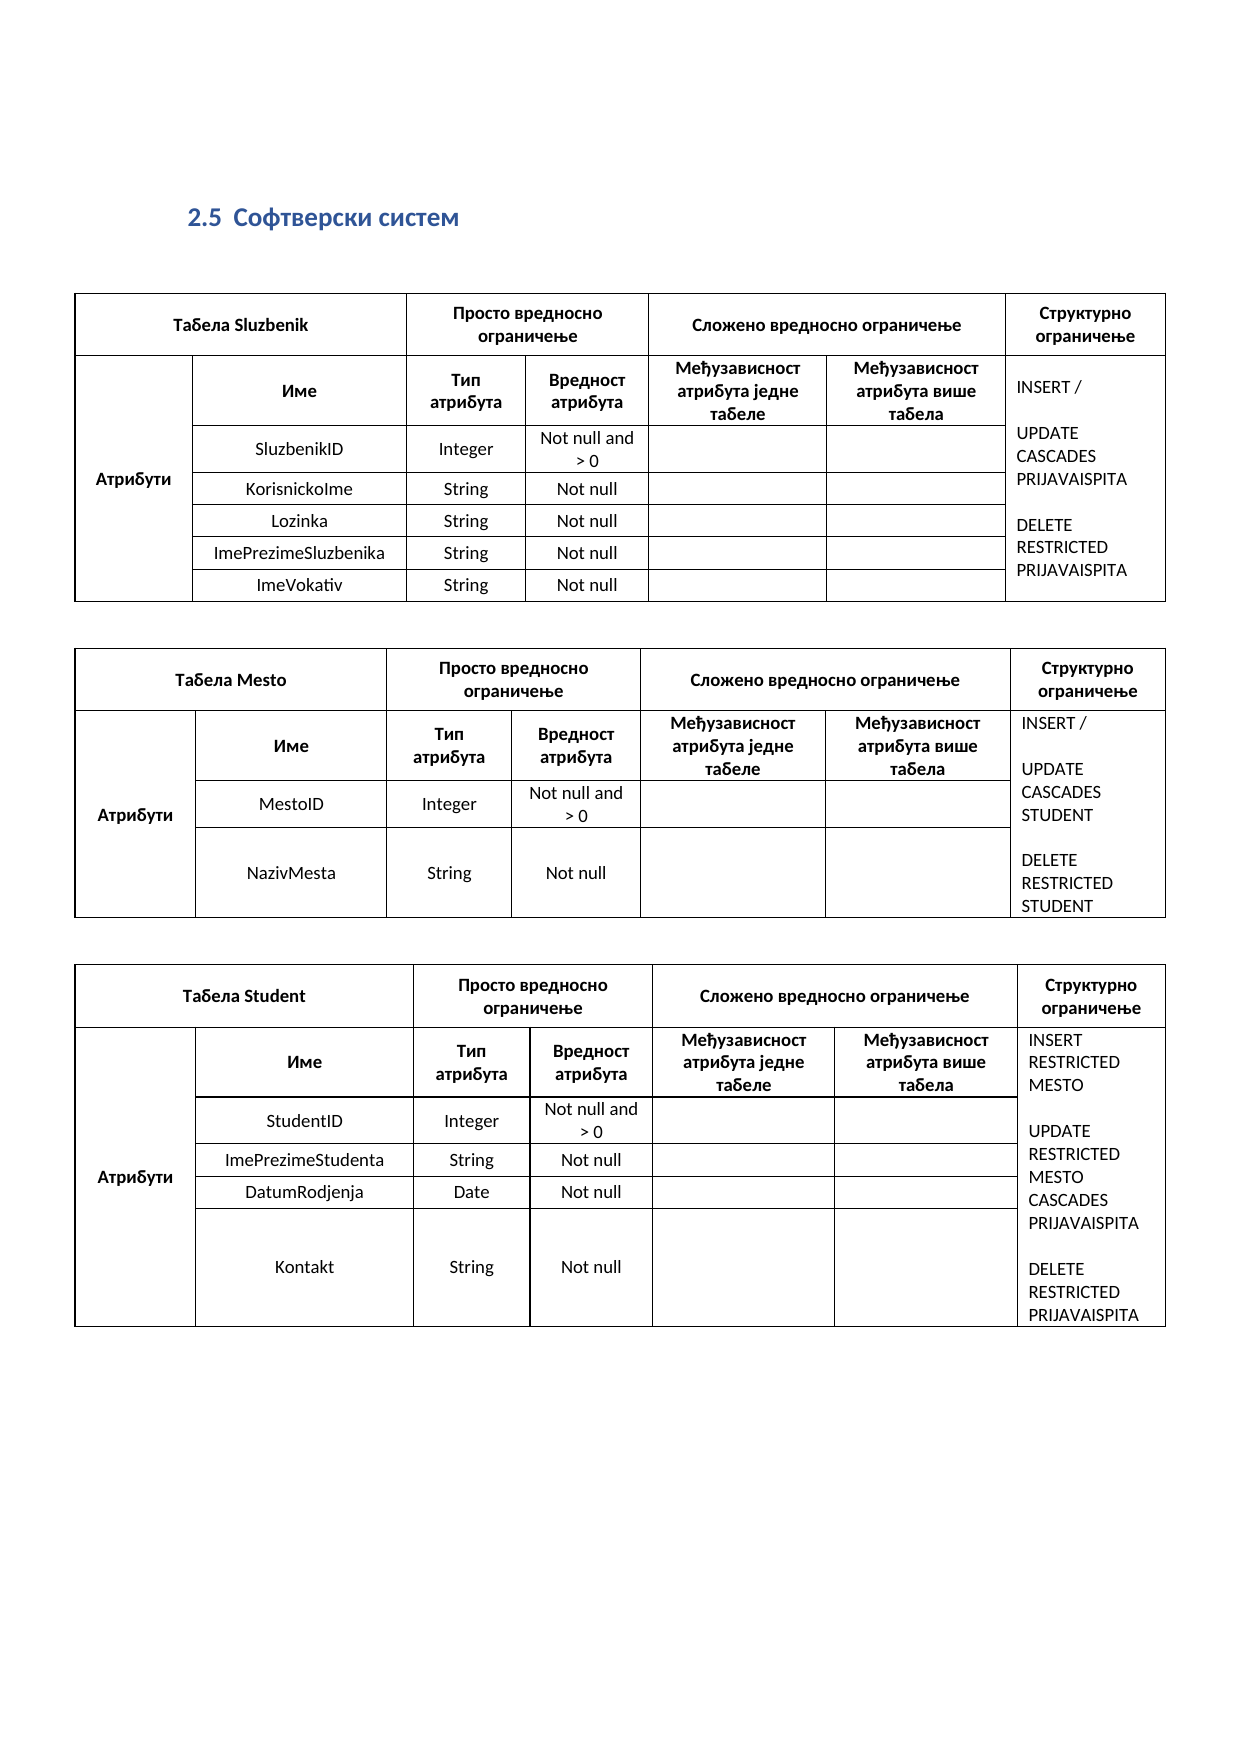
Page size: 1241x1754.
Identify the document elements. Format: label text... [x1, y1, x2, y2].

table_cell [827, 505, 1005, 536]
table_cell [641, 828, 825, 917]
table_cell Атрибути [76, 711, 195, 917]
table_header Сложено вредносно ограничење [641, 649, 1010, 710]
table_cell [827, 570, 1005, 601]
table_cell [649, 505, 826, 536]
table_cell ImeVokativ [193, 570, 406, 601]
table_header Структурно ограничење [1006, 294, 1165, 355]
table_cell [649, 570, 826, 601]
table_cell Међузависност атрибута једне табеле [653, 1028, 834, 1096]
table_cell [653, 1098, 834, 1143]
table_cell String [407, 537, 525, 568]
table_cell Kontakt [196, 1209, 413, 1326]
table_cell Међузависност атрибута више табела [827, 356, 1005, 425]
table_cell Име [193, 356, 406, 425]
table_cell Not null [531, 1144, 652, 1176]
table_header Сложено вредносно ограничење [649, 294, 1005, 355]
table_cell [827, 473, 1005, 504]
table_cell Вредност атрибута [512, 711, 640, 780]
table_cell Not null and > 0 [526, 426, 648, 472]
table_cell [827, 426, 1005, 472]
table_cell [649, 537, 826, 568]
table_cell Integer [407, 426, 525, 472]
table_header Tабела Student [76, 965, 413, 1027]
table_cell String [407, 570, 525, 601]
table_cell Lozinka [193, 505, 406, 536]
table_cell Integer [387, 781, 511, 827]
table_cell [827, 537, 1005, 568]
table_cell Not null [526, 473, 648, 504]
table_cell [649, 473, 826, 504]
table_cell Not null [531, 1177, 652, 1208]
table_header Просто вредносно ограничење [387, 649, 640, 710]
table_cell String [407, 473, 525, 504]
table_header Просто вредносно ограничење [414, 965, 652, 1027]
table_cell [641, 781, 825, 827]
table_cell Not null and > 0 [531, 1098, 652, 1143]
table_cell Међузависност атрибута више табела [826, 711, 1010, 780]
table_cell Име [196, 1028, 413, 1096]
table_header Tабела Sluzbenik [76, 294, 406, 355]
table_cell [649, 426, 826, 472]
table_cell [826, 828, 1010, 917]
table_cell Not null [526, 537, 648, 568]
table_cell Атрибути [76, 1028, 195, 1326]
table_cell INSERT / UPDATE CASCADES STUDENT DELETE RESTRICTED STUDENT [1011, 711, 1165, 917]
subtitle Софтверски систем [187, 200, 1095, 233]
table_cell String [407, 505, 525, 536]
table_cell [653, 1177, 834, 1208]
table_cell StudentID [196, 1098, 413, 1143]
table_cell NazivMesta [196, 828, 386, 917]
table_header Структурно ограничење [1018, 965, 1165, 1027]
table_cell Integer [414, 1098, 529, 1143]
table_header Структурно ограничење [1011, 649, 1165, 710]
table_cell [835, 1098, 1017, 1143]
table_header Tабела Mesto [76, 649, 386, 710]
table_cell Вредност атрибута [526, 356, 648, 425]
table_cell MestoID [196, 781, 386, 827]
table_cell [835, 1144, 1017, 1176]
table_cell [835, 1177, 1017, 1208]
table_cell Not null [526, 570, 648, 601]
table_cell Тип атрибута [387, 711, 511, 780]
table_header Просто вредносно ограничење [407, 294, 648, 355]
table_cell String [414, 1209, 529, 1326]
table_cell ImePrezimeSluzbenika [193, 537, 406, 568]
table_cell Date [414, 1177, 529, 1208]
table_cell Атрибути [76, 356, 192, 601]
table_cell Not null [531, 1209, 652, 1326]
table_cell Not null and > 0 [512, 781, 640, 827]
table_cell Међузависност атрибута једне табеле [641, 711, 825, 780]
table_cell Not null [526, 505, 648, 536]
table_cell Тип атрибута [407, 356, 525, 425]
table_cell KorisnickoIme [193, 473, 406, 504]
table_cell Међузависност атрибута једне табеле [649, 356, 826, 425]
table_cell [653, 1209, 834, 1326]
table_cell INSERT RESTRICTED MESTO UPDATE RESTRICTED MESTO CASCADES PRIJAVAISPITA DELETE RESTRICTED PRIJAVAISPITA [1018, 1028, 1165, 1326]
table_cell String [414, 1144, 529, 1176]
table_cell [826, 781, 1010, 827]
table_cell [835, 1209, 1017, 1326]
table_cell DatumRodjenja [196, 1177, 413, 1208]
table_cell Not null [512, 828, 640, 917]
table_cell String [387, 828, 511, 917]
table_cell Међузависност атрибута више табела [835, 1028, 1017, 1096]
table_cell Вредност атрибута [531, 1028, 652, 1096]
table_cell Тип атрибута [414, 1028, 529, 1096]
table_cell [653, 1144, 834, 1176]
table_cell INSERT / UPDATE CASCADES PRIJAVAISPITA DELETE RESTRICTED PRIJAVAISPITA [1006, 356, 1165, 601]
table_header Сложено вредносно ограничење [653, 965, 1017, 1027]
table_cell SluzbenikID [193, 426, 406, 472]
table_cell Име [196, 711, 386, 780]
table_cell ImePrezimeStudenta [196, 1144, 413, 1176]
